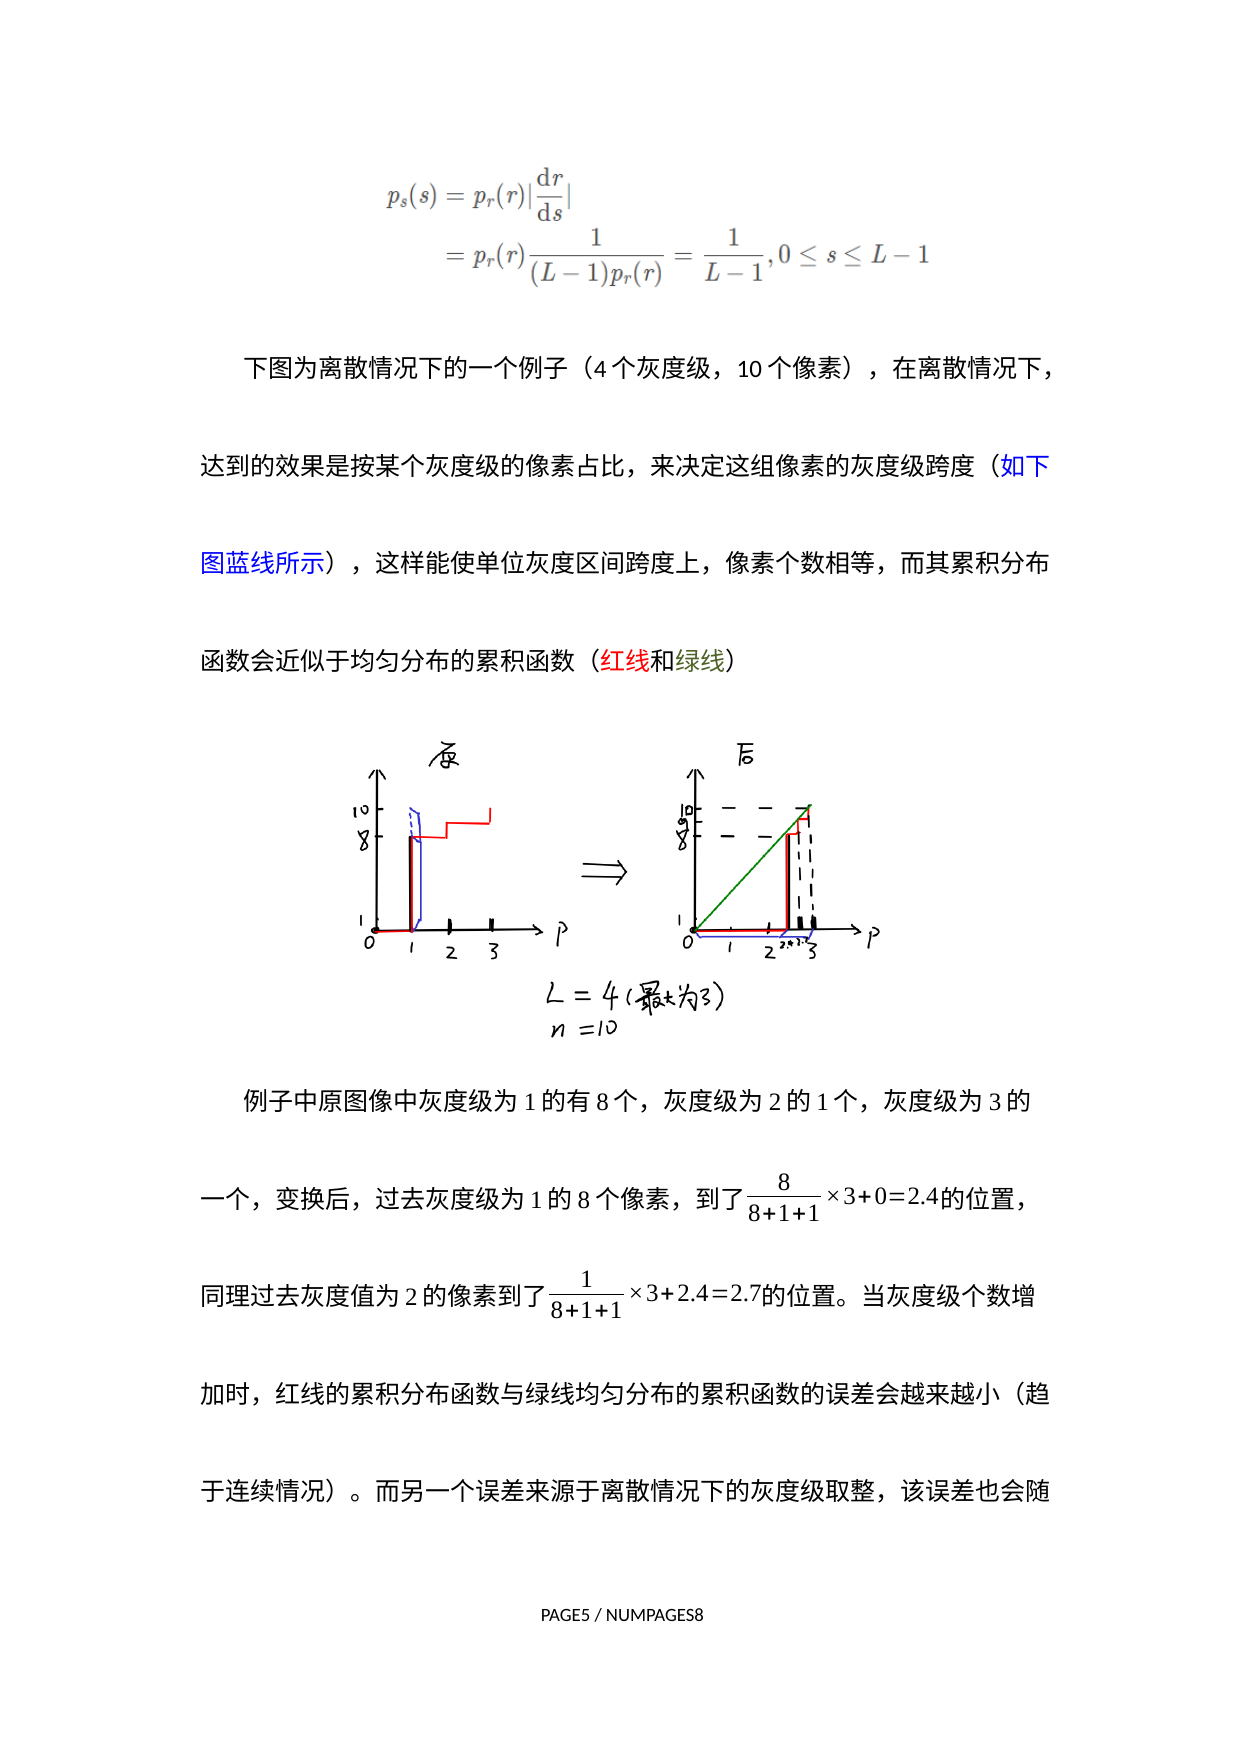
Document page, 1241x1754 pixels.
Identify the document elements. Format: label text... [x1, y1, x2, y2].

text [200, 1067, 1053, 1522]
picture [335, 710, 906, 1045]
text 下图为离散情况下的一个例子（4个灰度级，10个像素），在离散情况下，达到的效果是按某个灰度级的像素占比，来决定这组像素的灰度级跨度（如下图蓝线所示），这样能使单位灰度区间跨度上，像素个数相等，而其累积分布函数会近似于均匀分布的累积函数（红线和绿线） [200, 334, 1053, 692]
picture [356, 158, 939, 301]
